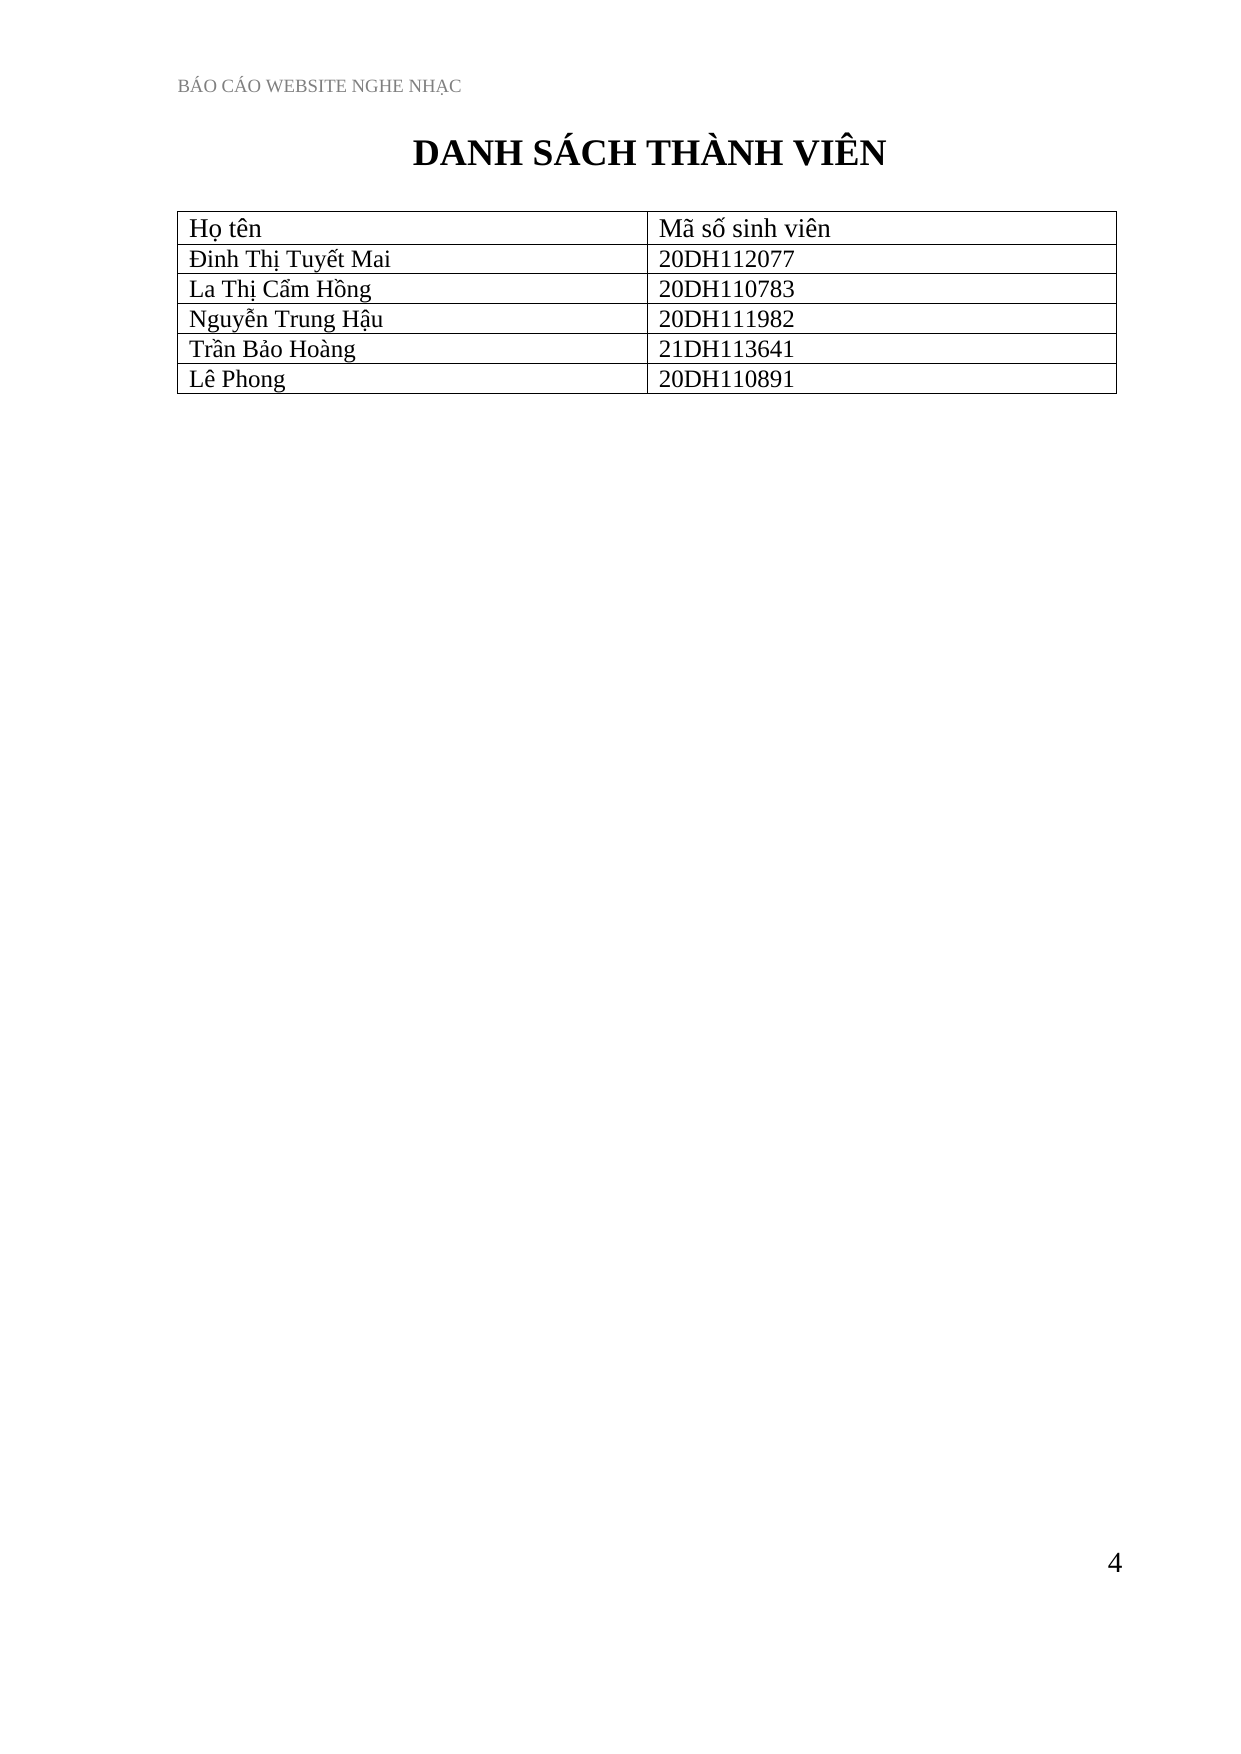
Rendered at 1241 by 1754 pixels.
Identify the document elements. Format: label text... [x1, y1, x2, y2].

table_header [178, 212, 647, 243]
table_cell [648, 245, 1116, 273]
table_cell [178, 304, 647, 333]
text DANH SÁCH THÀNH VIÊN [177, 130, 1122, 173]
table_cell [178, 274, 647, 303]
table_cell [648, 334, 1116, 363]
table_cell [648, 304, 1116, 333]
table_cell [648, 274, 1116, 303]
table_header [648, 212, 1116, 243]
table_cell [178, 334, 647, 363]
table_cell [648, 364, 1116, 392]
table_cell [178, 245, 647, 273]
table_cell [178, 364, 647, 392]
